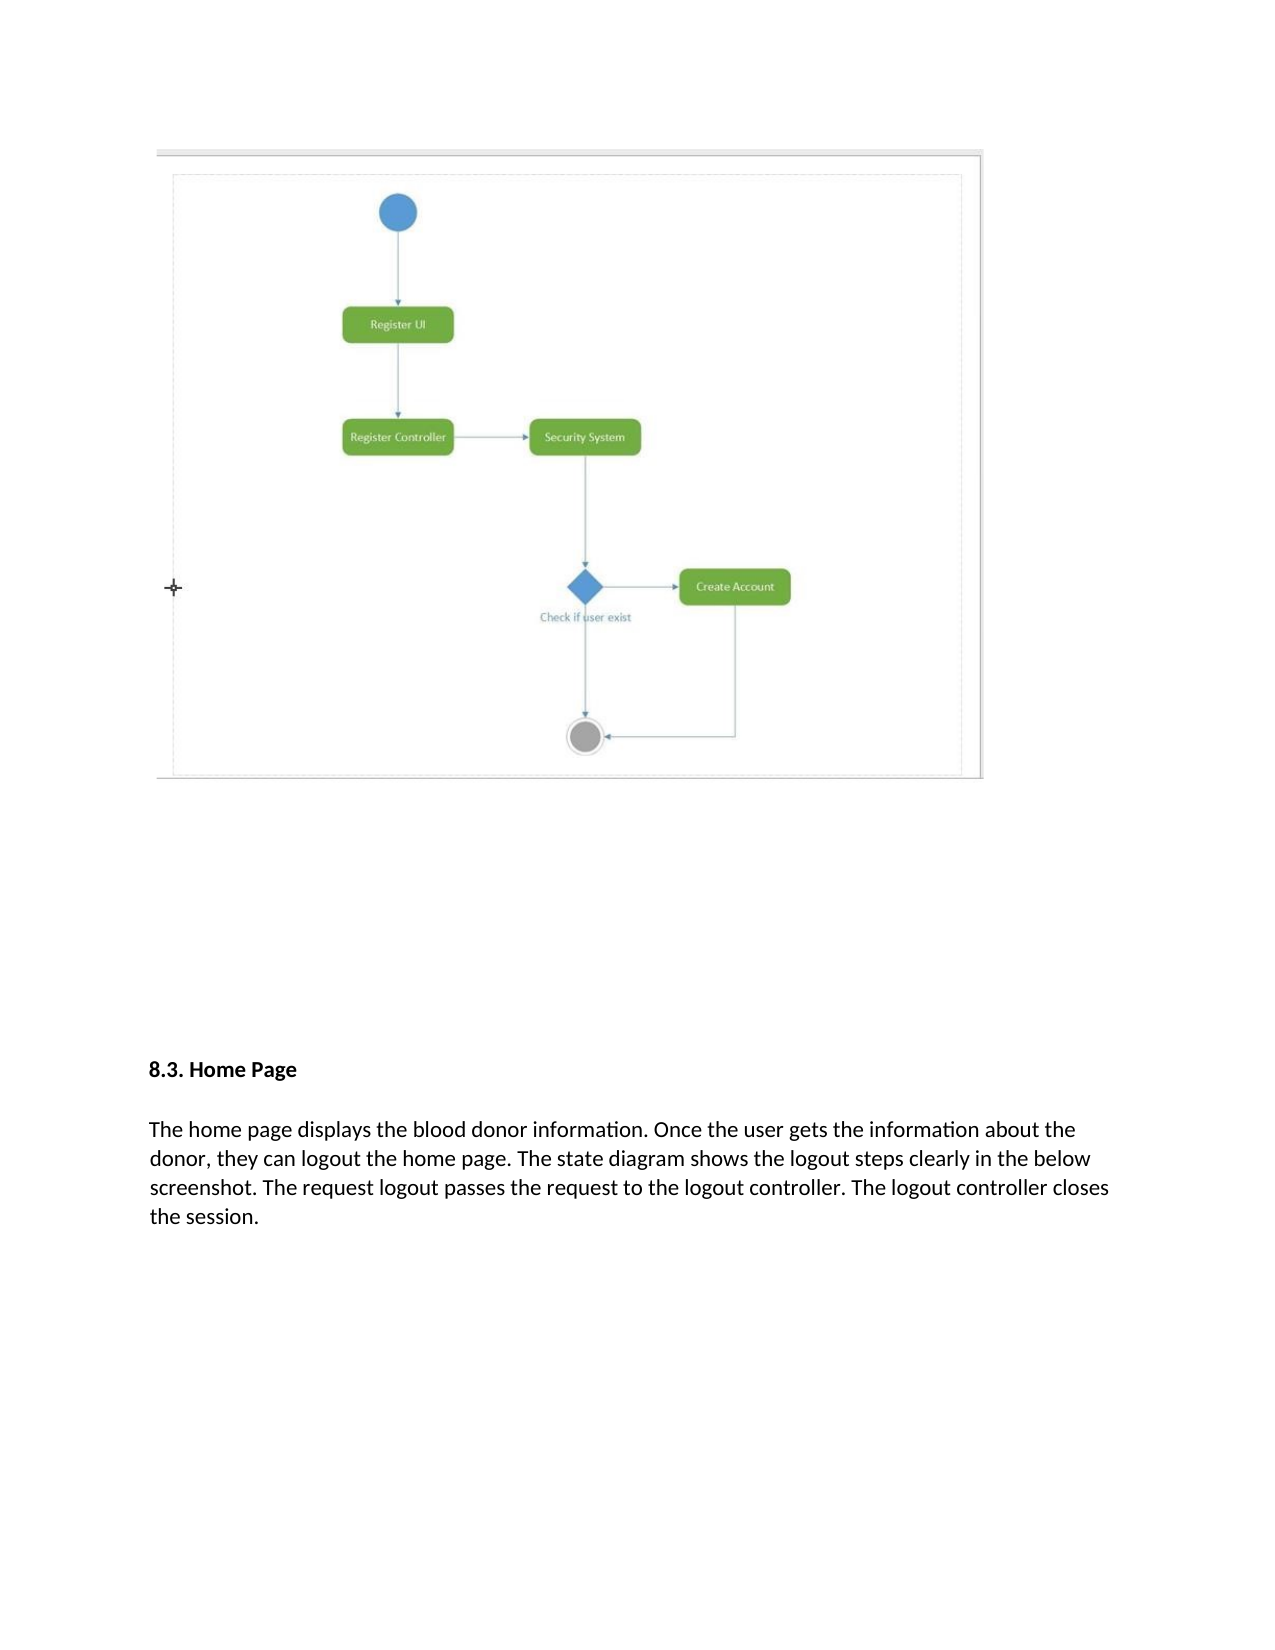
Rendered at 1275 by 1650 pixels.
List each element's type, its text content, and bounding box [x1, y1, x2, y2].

text The home page displays the blood donor information. Once the user gets the information about the donor, they can logout the home page. The state diagram shows the logout steps clearly in the below screenshot. The request logout passes the request to the logout controller. The logout controller closes the session. [148, 1116, 1126, 1230]
subtitle 8.3. Home Page [148, 1055, 1149, 1083]
picture [156, 149, 984, 784]
